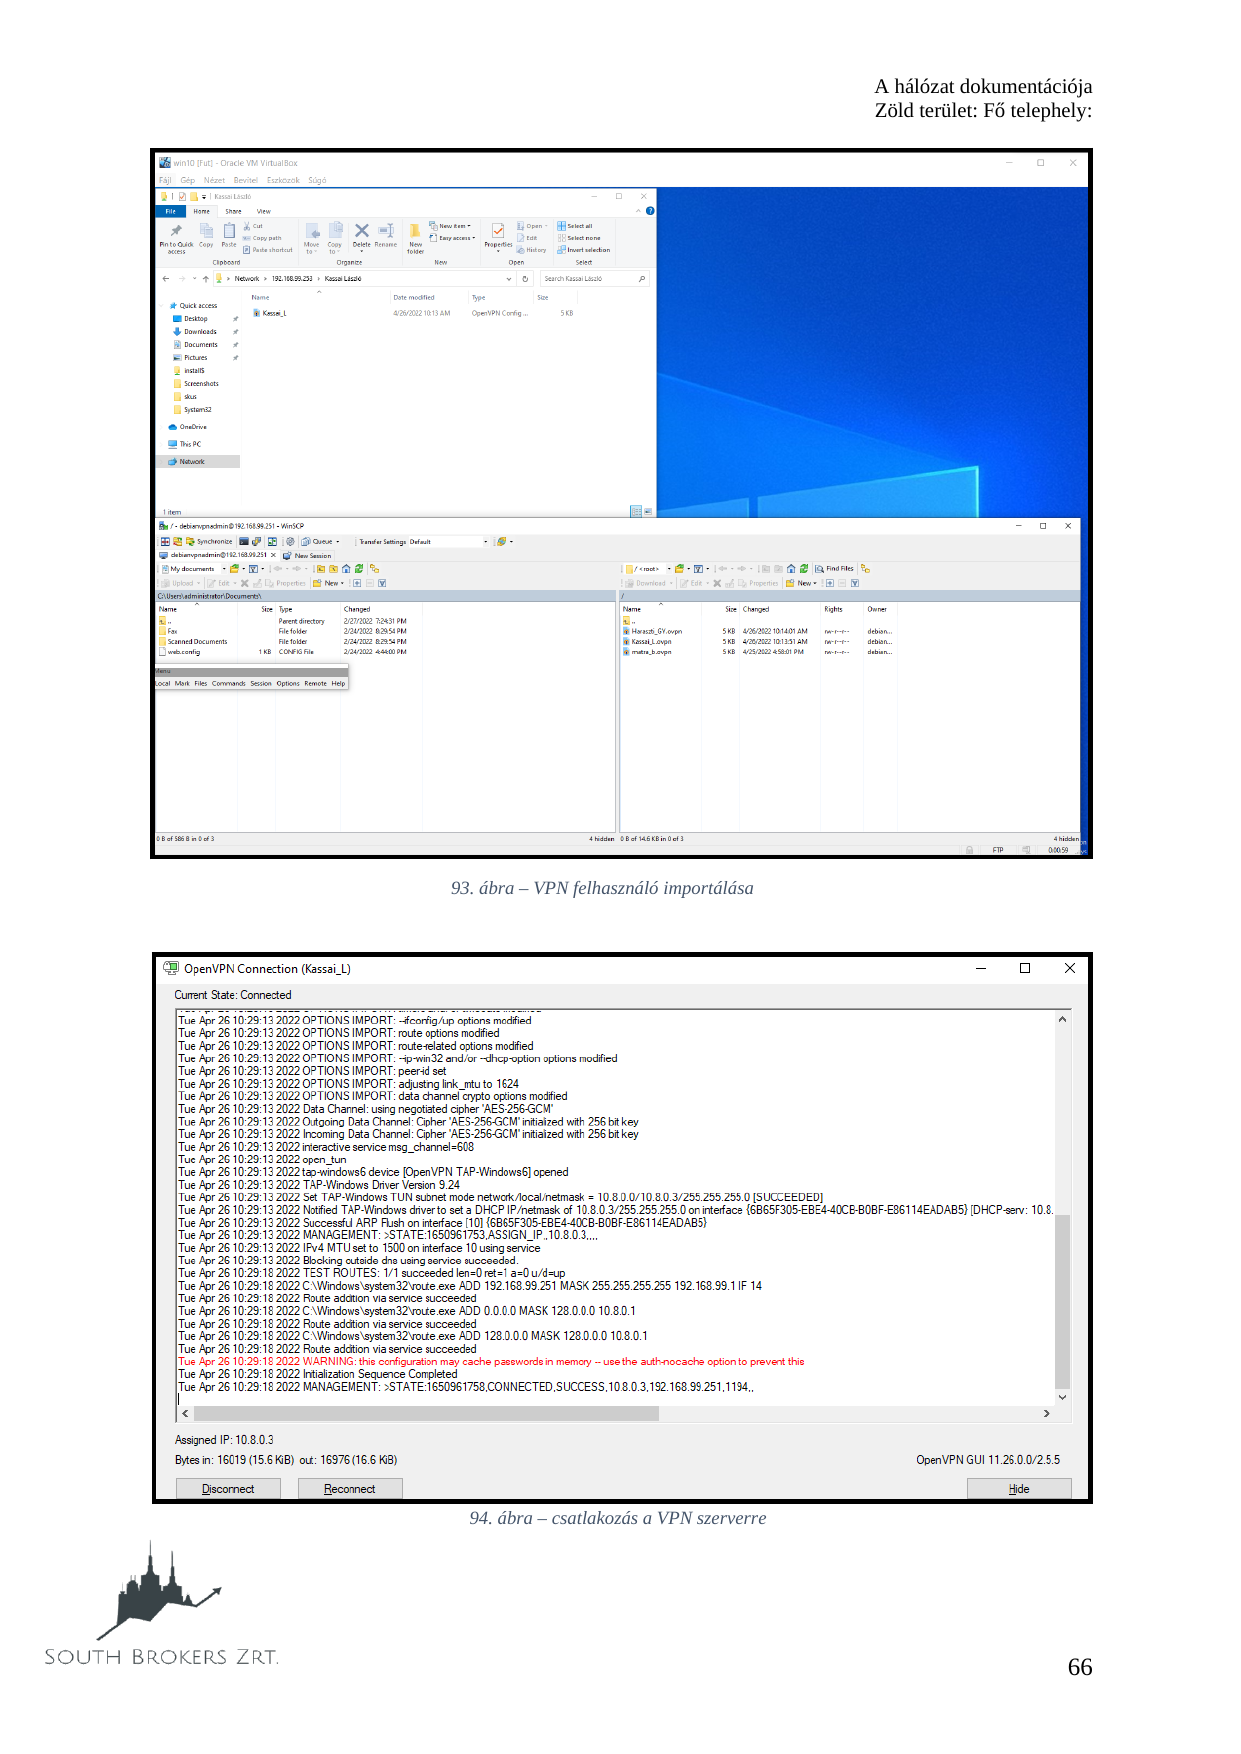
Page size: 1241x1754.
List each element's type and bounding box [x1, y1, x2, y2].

picture [0, 1475, 318, 1754]
picture [156, 957, 1088, 1499]
picture [155, 152, 1088, 855]
